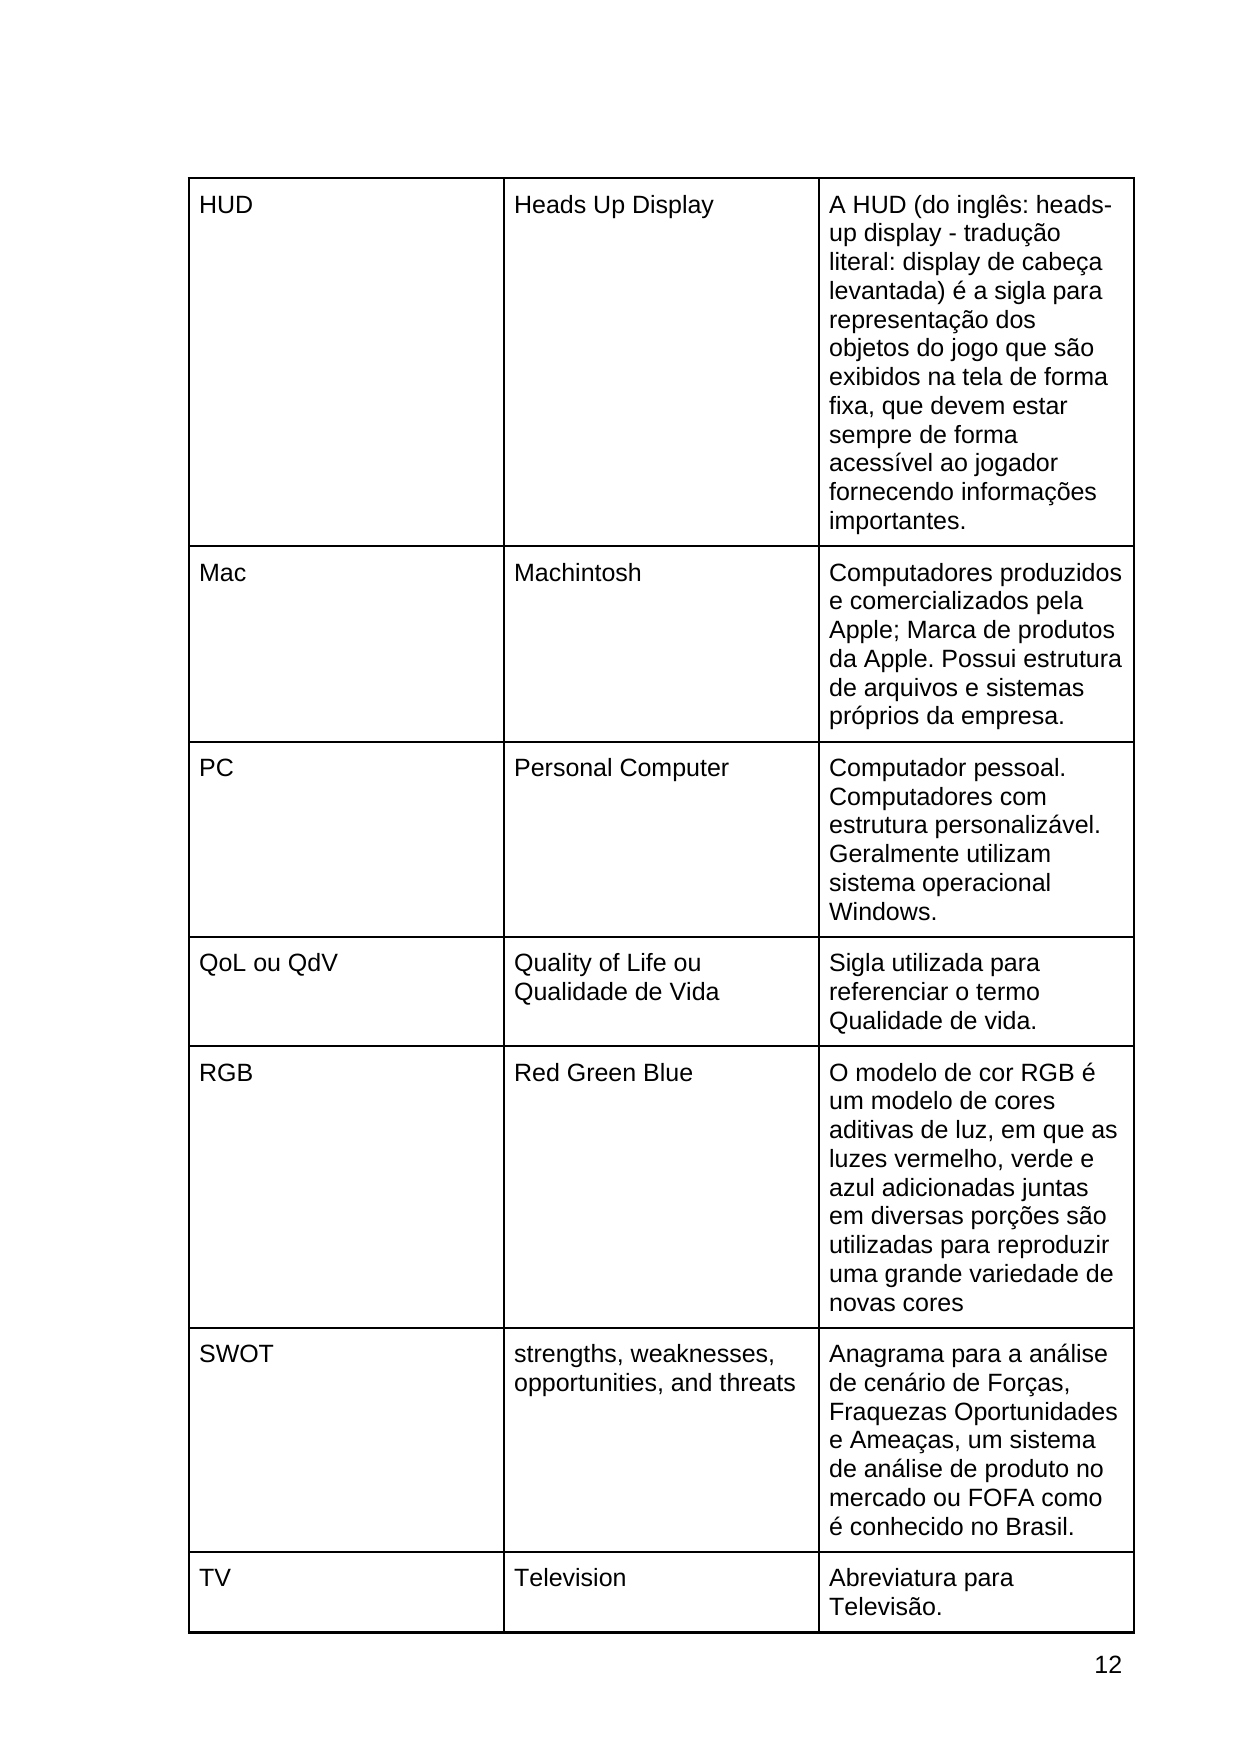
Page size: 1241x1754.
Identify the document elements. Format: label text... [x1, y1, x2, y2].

table_cell PC [190, 743, 503, 936]
table_cell Quality of Life ou Qualidade de Vida [505, 938, 818, 1045]
table_cell Machintosh [505, 547, 818, 741]
table_cell RGB [190, 1047, 503, 1327]
table_cell Computadores produzidos e comercializados pela Apple; Marca de produtos da Apple. Possui estrutura de arquivos e sistemas próprios da empresa. [820, 547, 1133, 741]
table_cell Heads Up Display [505, 179, 818, 545]
table_cell SWOT [190, 1329, 503, 1551]
table_cell Abreviatura para Televisão. [820, 1553, 1133, 1631]
table_cell QoL ou QdV [190, 938, 503, 1045]
table_cell Red Green Blue [505, 1047, 818, 1327]
table_cell O modelo de cor RGB é um modelo de cores aditivas de luz, em que as luzes vermelho, verde e azul adicionadas juntas em diversas porções são utilizadas para reproduzir uma grande variedade de novas cores [820, 1047, 1133, 1327]
table_cell HUD [190, 179, 503, 545]
table_cell Television [505, 1553, 818, 1631]
table_cell Mac [190, 547, 503, 741]
table_cell Sigla utilizada para referenciar o termo Qualidade de vida. [820, 938, 1133, 1045]
table_cell Personal Computer [505, 743, 818, 936]
table_cell TV [190, 1553, 503, 1631]
table_cell strengths, weaknesses, opportunities, and threats [505, 1329, 818, 1551]
table_cell A HUD (do inglês: heads-up display - tradução literal: display de cabeça levantada) é a sigla para representação dos objetos do jogo que são exibidos na tela de forma fixa, que devem estar sempre de forma acessível ao jogador fornecendo informações importantes. [820, 179, 1133, 545]
table_cell Computador pessoal. Computadores com estrutura personalizável. Geralmente utilizam sistema operacional Windows. [820, 743, 1133, 936]
table_cell Anagrama para a análise de cenário de Forças, Fraquezas Oportunidades e Ameaças, um sistema de análise de produto no mercado ou FOFA como é conhecido no Brasil. [820, 1329, 1133, 1551]
